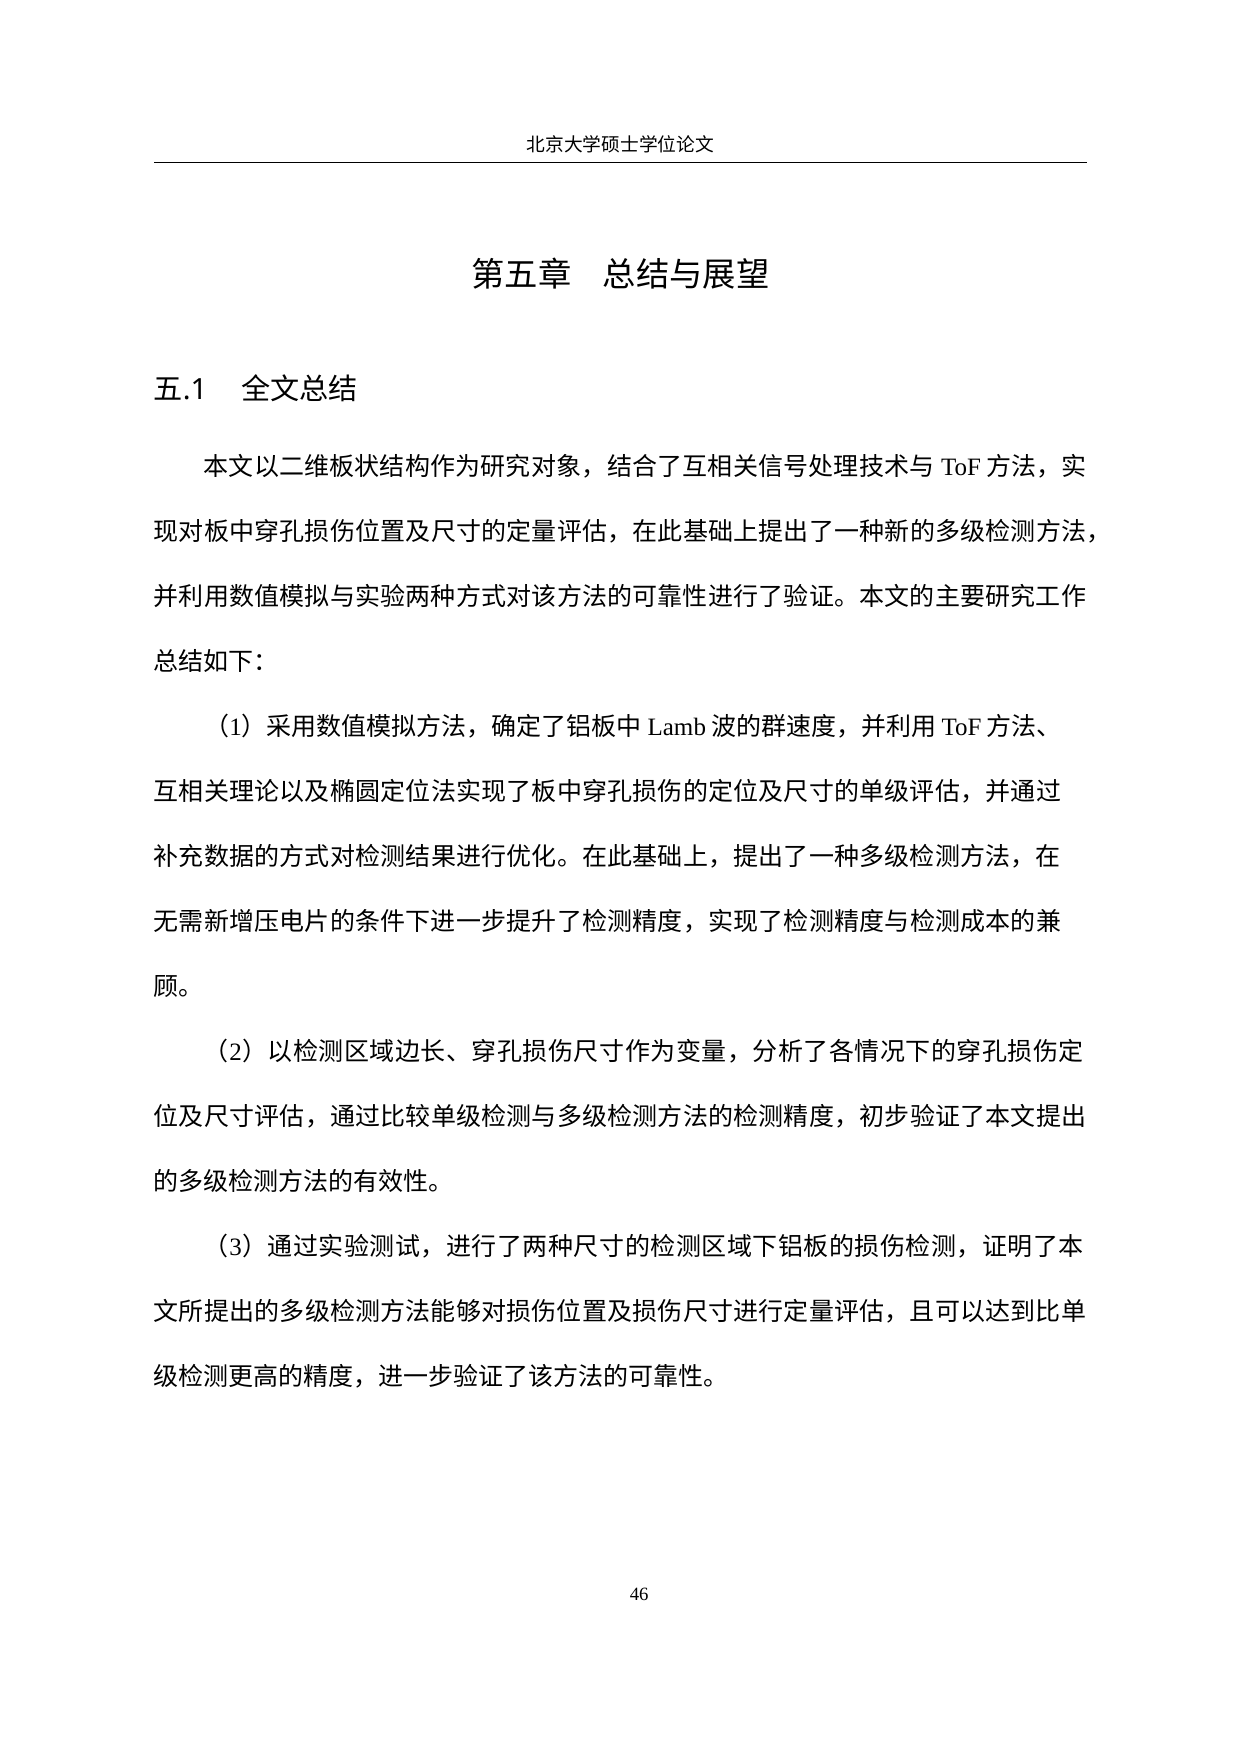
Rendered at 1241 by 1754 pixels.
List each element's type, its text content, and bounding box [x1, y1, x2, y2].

text （2）以检测区域边长、穿孔损伤尺寸作为变量，分析了各情况下的穿孔损伤定位及尺寸评估，通过比较单级检测与多级检测方法的检测精度，初步验证了本文提出的多级检测方法的有效性。 [153, 1017, 1087, 1212]
text 本文以二维板状结构作为研究对象，结合了互相关信号处理技术与ToF方法，实现对板中穿孔损伤位置及尺寸的定量评估，在此基础上提出了一种新的多级检测方法，并利用数值模拟与实验两种方式对该方法的可靠性进行了验证。本文的主要研究工作总结如下： [153, 432, 1087, 692]
subtitle 总结与展望 [153, 240, 1087, 305]
subtitle 全文总结 [153, 355, 1087, 420]
text （1）采用数值模拟方法，确定了铝板中Lamb波的群速度，并利用ToF方法、互相关理论以及椭圆定位法实现了板中穿孔损伤的定位及尺寸的单级评估，并通过补充数据的方式对检测结果进行优化。在此基础上，提出了一种多级检测方法，在无需新增压电片的条件下进一步提升了检测精度，实现了检测精度与检测成本的兼顾。 [153, 692, 1062, 1017]
text （3）通过实验测试，进行了两种尺寸的检测区域下铝板的损伤检测，证明了本文所提出的多级检测方法能够对损伤位置及损伤尺寸进行定量评估，且可以达到比单级检测更高的精度，进一步验证了该方法的可靠性。 [153, 1212, 1087, 1407]
